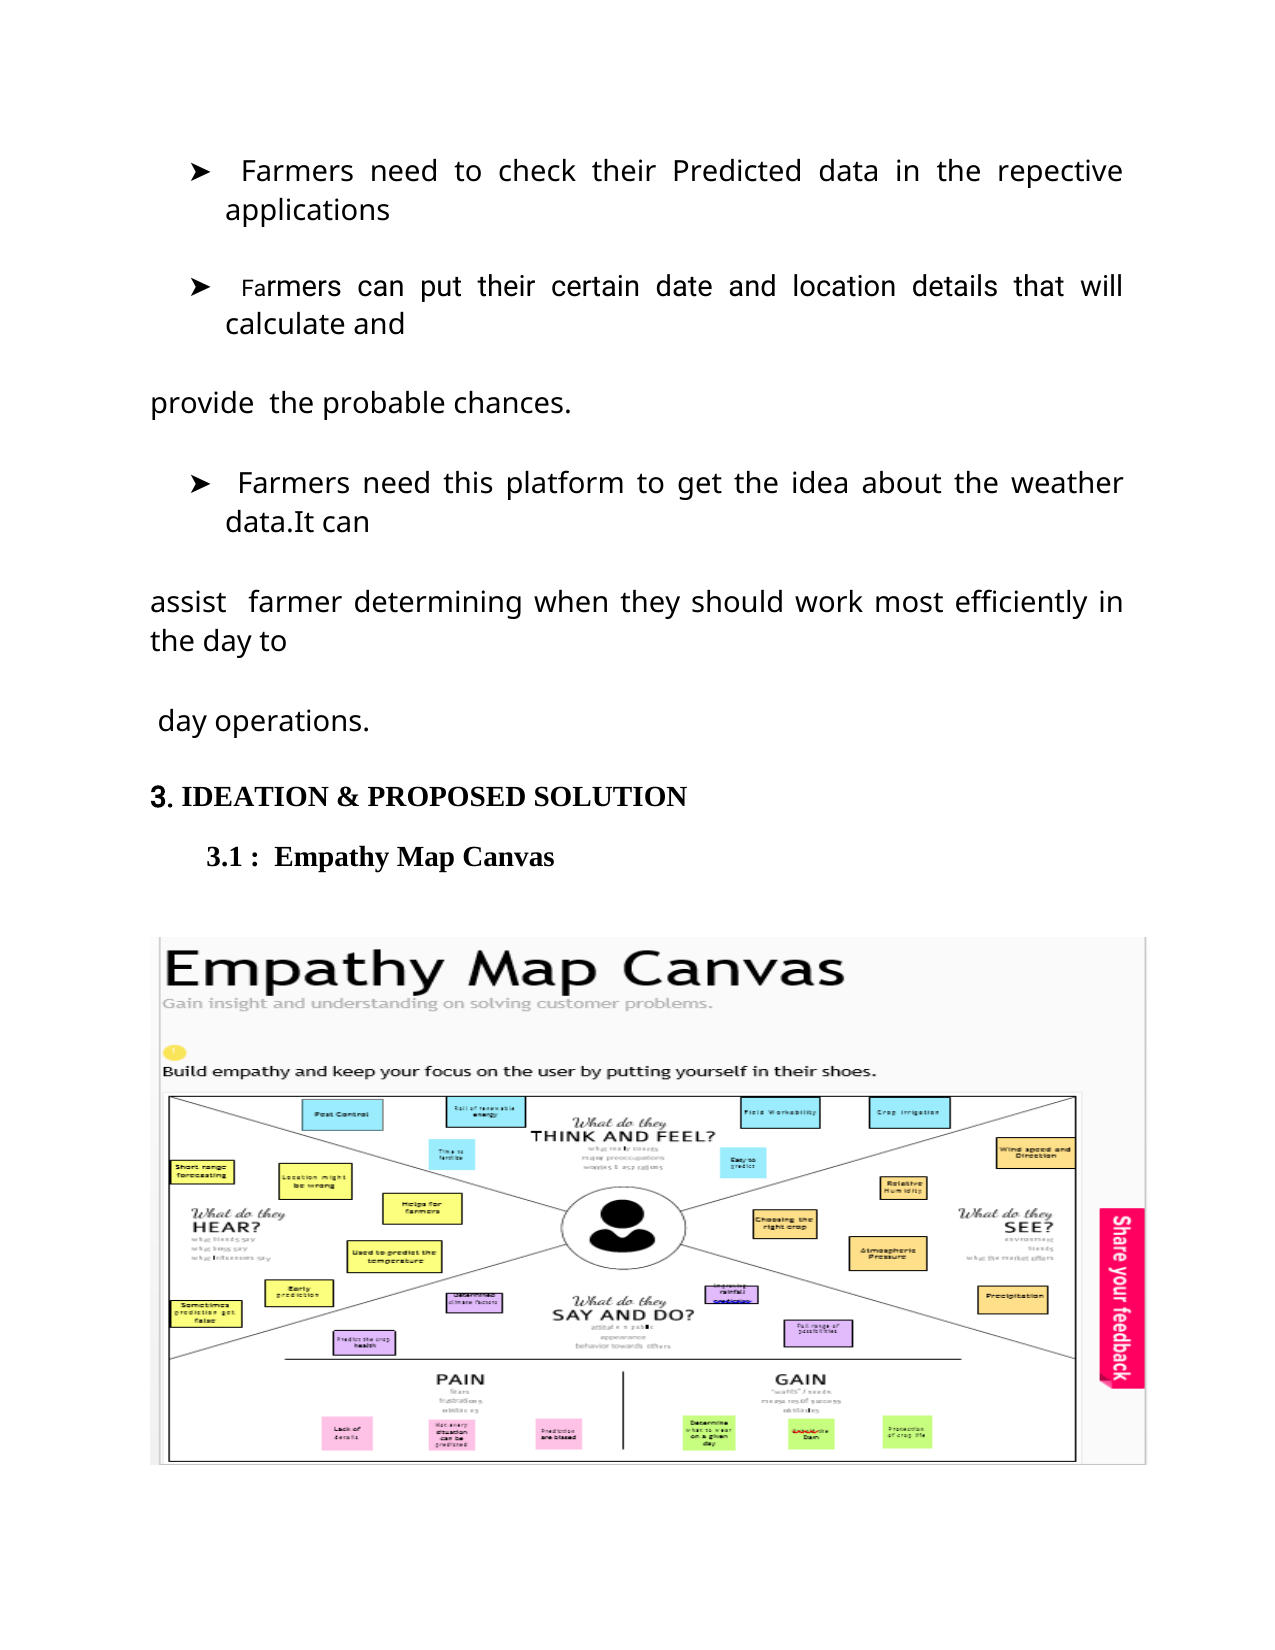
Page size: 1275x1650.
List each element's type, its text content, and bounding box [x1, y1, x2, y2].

list Farmers need to check their Predicted data in the repective applications [187, 150, 1125, 229]
picture [150, 937, 1148, 1465]
text provide the probable chances. [150, 383, 1125, 422]
list Farmers can put their certain date and location details that will calculate and [187, 269, 1125, 343]
text assist farmer determining when they should work most efficiently in the day to [150, 581, 1125, 660]
text day operations. [150, 700, 1125, 740]
text 3.1 : Empathy Map Canvas [206, 839, 1125, 872]
text 3. IDEATION & PROPOSED SOLUTION [150, 779, 1125, 814]
list Farmers need this platform to get the idea about the weather data.It can [187, 462, 1125, 541]
